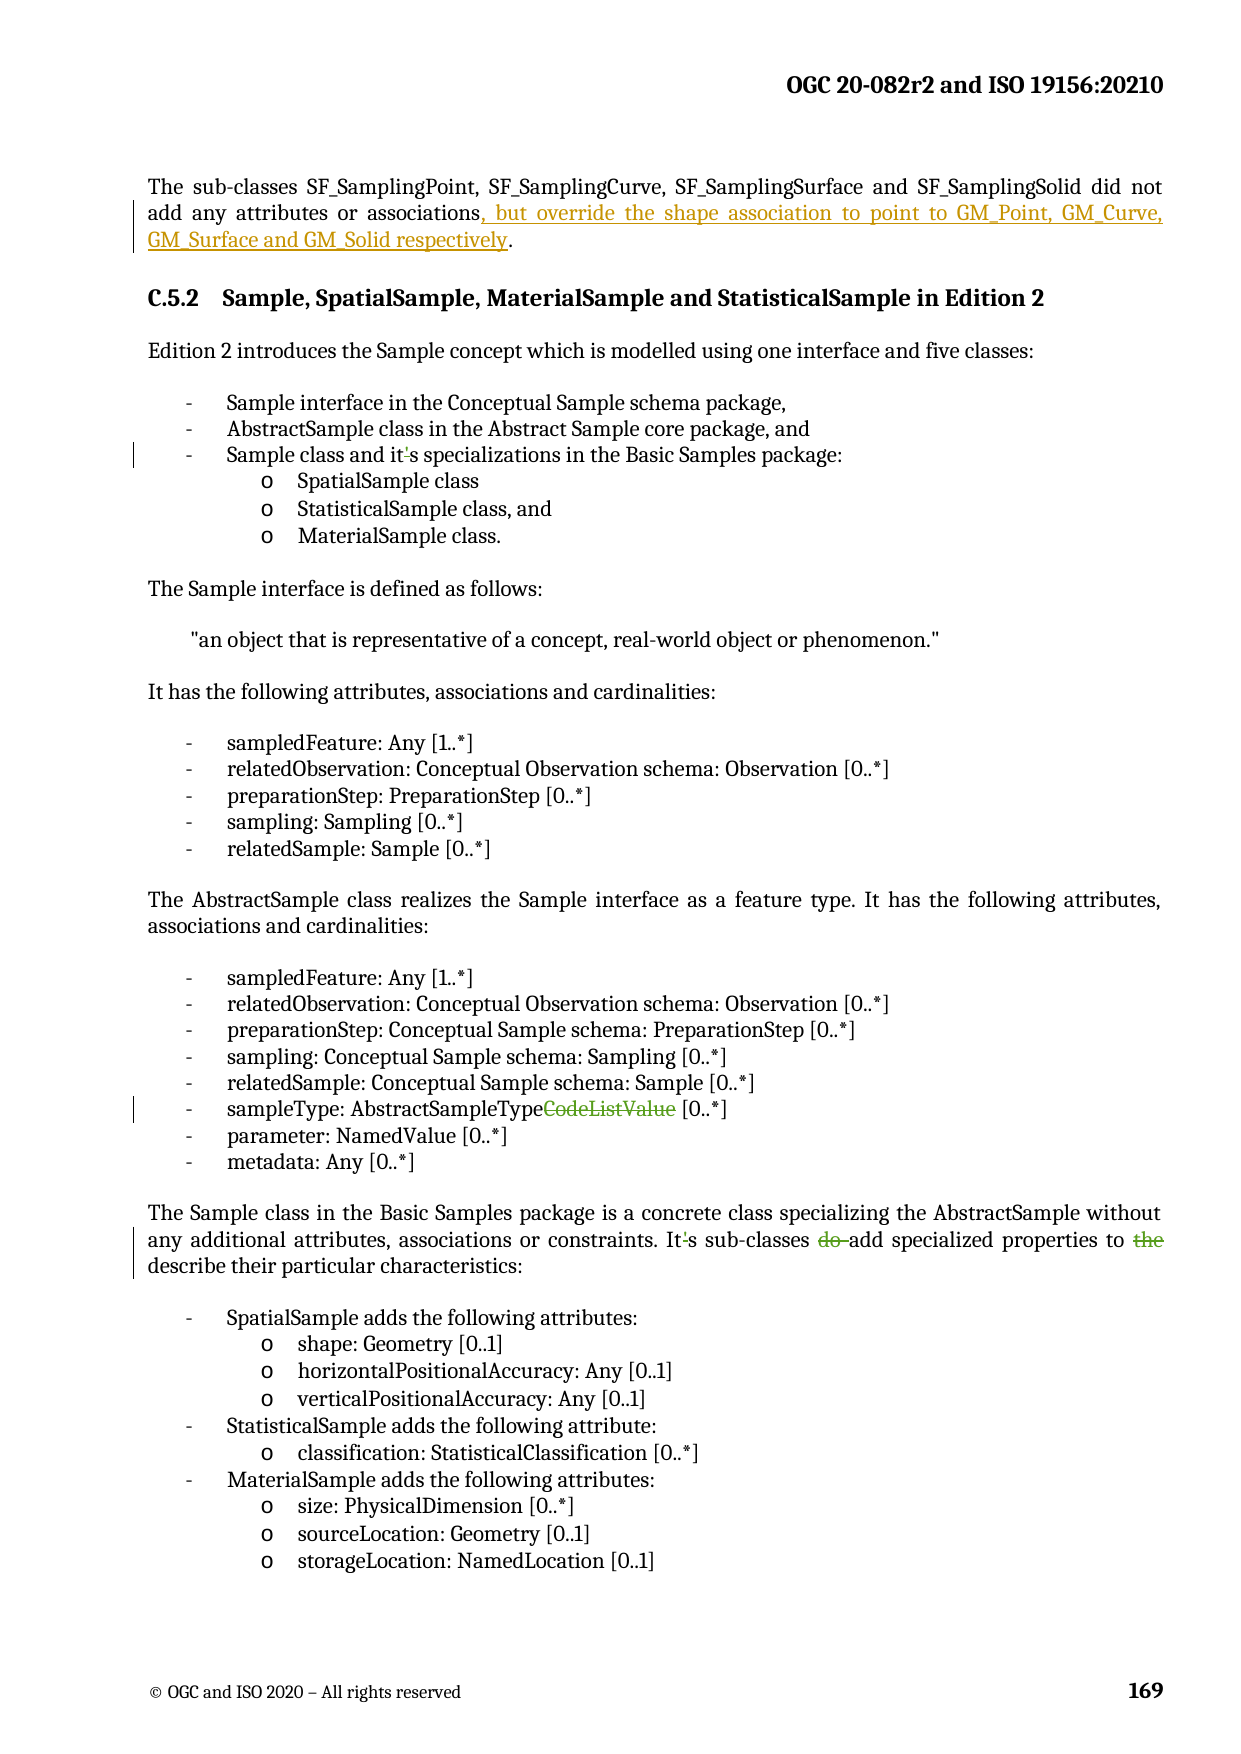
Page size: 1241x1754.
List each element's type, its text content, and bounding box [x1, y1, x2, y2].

list parameter: NamedValue [0..*] [185, 1122, 1163, 1149]
text "an object that is representative of a concept, real-world object or phenomenon." [190, 627, 1163, 653]
list storageLocation: NamedLocation [0..1] [260, 1548, 1163, 1576]
text The Sample interface is defined as follows: [148, 576, 1163, 602]
list metadata: Any [0..*] [185, 1149, 1163, 1175]
list sampleType: AbstractSampleType [0..*] [185, 1096, 1163, 1122]
list Sample class and its specializations in the Basic Samples package: [185, 442, 1163, 468]
list preparationStep: Conceptual Sample schema: PreparationStep [0..*] [185, 1017, 1163, 1043]
list preparationStep: PreparationStep [0..*] [185, 783, 1163, 809]
list classification: StatisticalClassification [0..*] [260, 1439, 1163, 1467]
text Edition 2 introduces the Sample concept which is modelled using one interface and five classes: [148, 338, 1163, 364]
list StatisticalSample adds the following attribute: [185, 1413, 1163, 1439]
list horizontalPositionalAccuracy: Any [0..1] [260, 1358, 1163, 1386]
text It has the following attributes, associations and cardinalities: [148, 678, 1163, 705]
list sampling: Sampling [0..*] [185, 809, 1163, 835]
list relatedSample: Sample [0..*] [185, 835, 1163, 862]
list MaterialSample class. [260, 523, 1163, 551]
list relatedObservation: Conceptual Observation schema: Observation [0..*] [185, 756, 1163, 783]
list sampling: Conceptual Sample schema: Sampling [0..*] [185, 1043, 1163, 1070]
list sampledFeature: Any [1..*] [185, 964, 1163, 991]
list verticalPositionalAccuracy: Any [0..1] [260, 1386, 1163, 1413]
list Sample interface in the Conceptual Sample schema package, [185, 389, 1163, 416]
text The Sample class in the Basic Samples package is a concrete class specializing the AbstractSample without any additional attributes, associations or constraints. Its sub-classes add specialized properties to describe their particular characteristics: [148, 1200, 1163, 1279]
list AbstractSample class in the Abstract Sample core package, and [185, 416, 1163, 442]
list size: PhysicalDimension [0..*] [260, 1493, 1163, 1521]
text Sample, SpatialSample, MaterialSample and StatisticalSample in Edition 2 [148, 284, 1163, 313]
list shape: Geometry [0..1] [260, 1331, 1163, 1358]
list relatedSample: Conceptual Sample schema: Sample [0..*] [185, 1070, 1163, 1096]
list MaterialSample adds the following attributes: [185, 1467, 1163, 1493]
text The sub-classes SF_SamplingPoint, SF_SamplingCurve, SF_SamplingSurface and SF_SamplingSolid did not add any attributes or associations. [148, 174, 1163, 253]
list StatisticalSample class, and [260, 496, 1163, 523]
text The AbstractSample class realizes the Sample interface as a feature type. It has the following attributes, associations and cardinalities: [148, 887, 1163, 939]
list relatedObservation: Conceptual Observation schema: Observation [0..*] [185, 991, 1163, 1017]
list sourceLocation: Geometry [0..1] [260, 1521, 1163, 1548]
list sampledFeature: Any [1..*] [185, 730, 1163, 756]
list SpatialSample class [260, 468, 1163, 496]
list SpatialSample adds the following attributes: [185, 1304, 1163, 1331]
